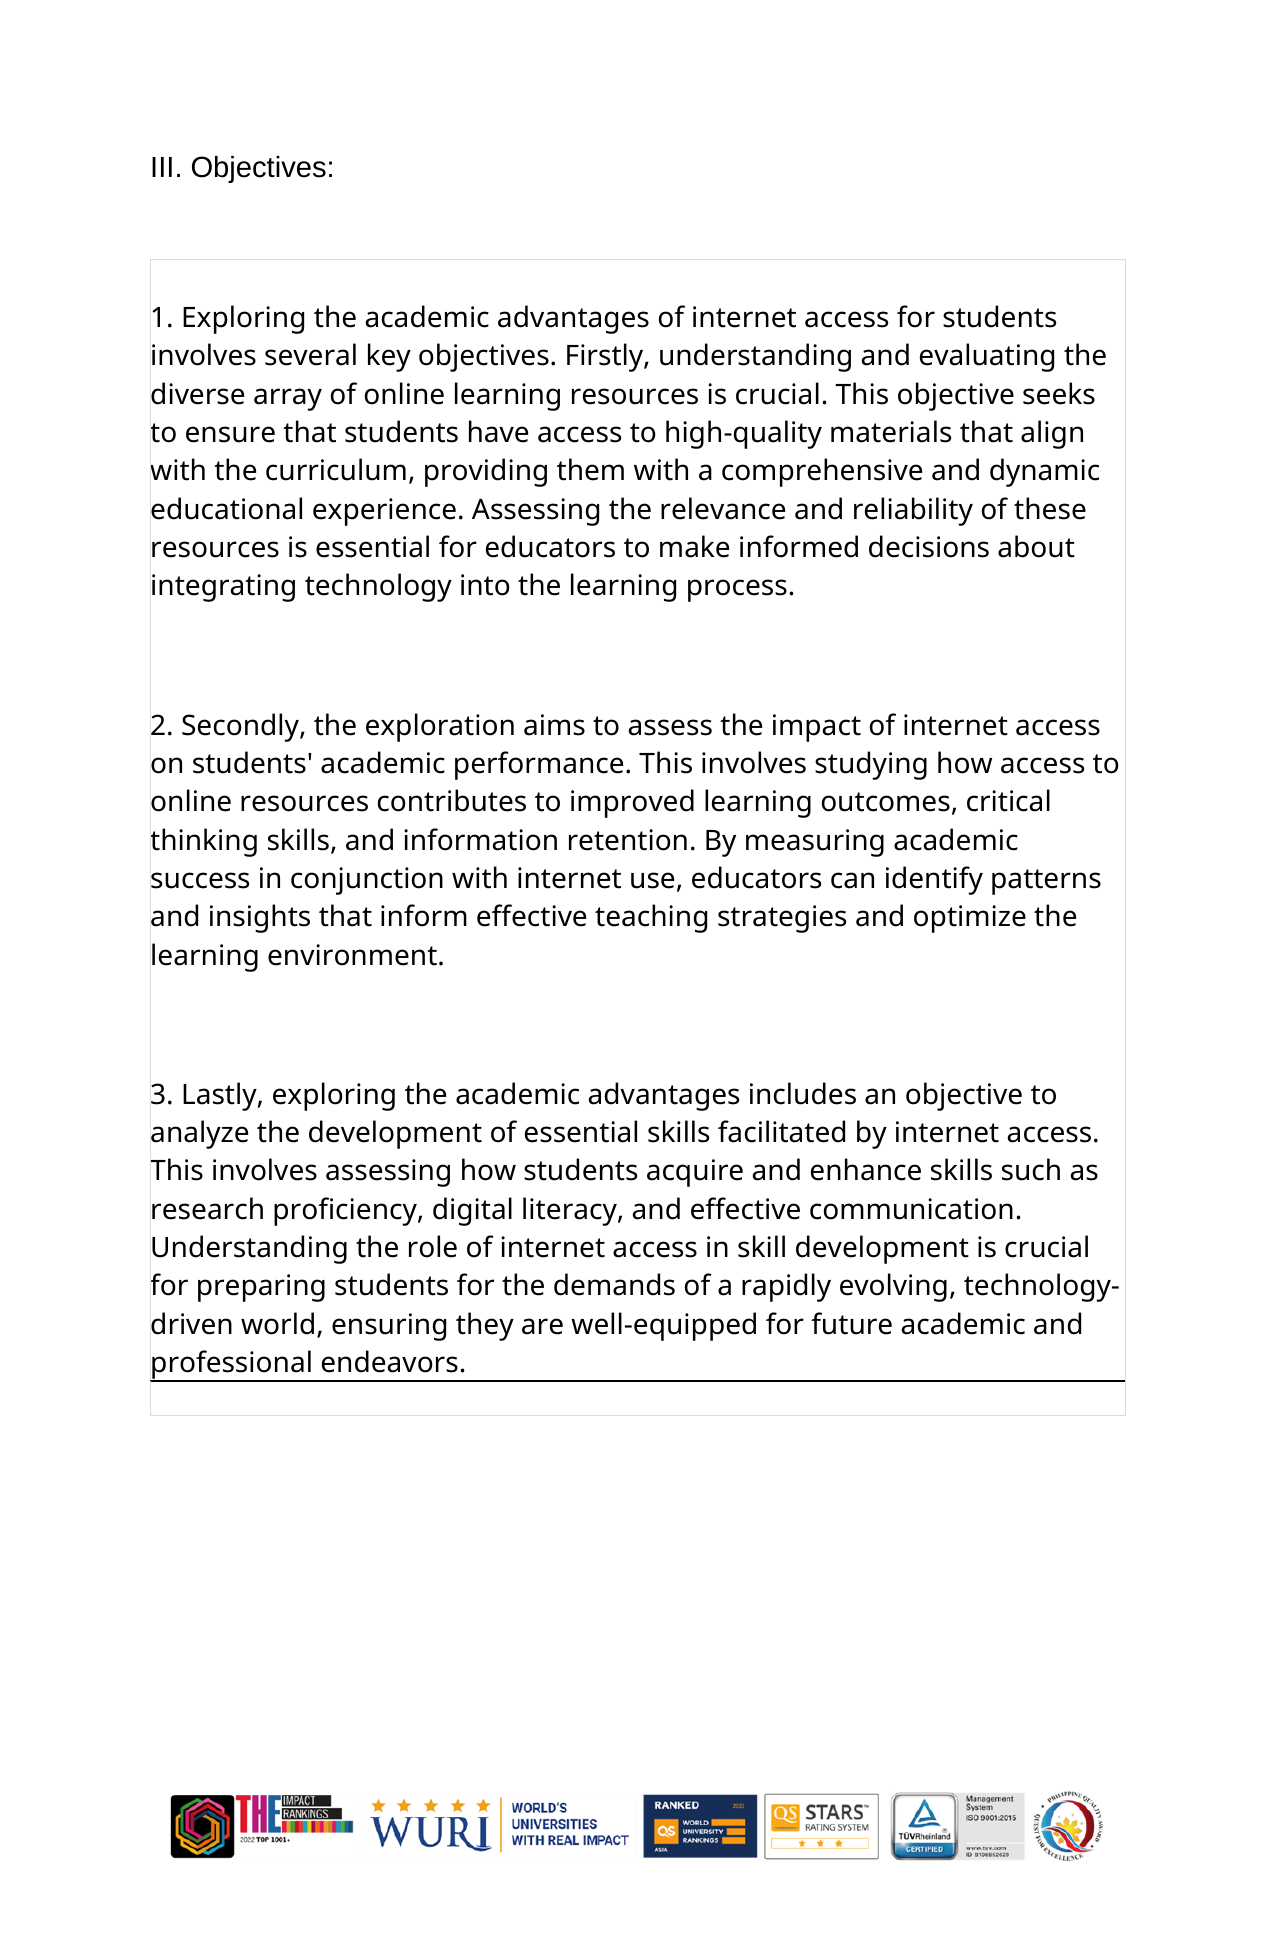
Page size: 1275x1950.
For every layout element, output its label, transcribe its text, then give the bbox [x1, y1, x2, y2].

text III. Objectives: [150, 150, 1125, 183]
text 3. Lastly, exploring the academic advantages includes an objective to analyze the development of essential skills facilitated by internet access. This involves assessing how students acquire and enhance skills such as research proficiency, digital literacy, and effective communication. Understanding the role of internet access in skill development is crucial for preparing students for the demands of a rapidly evolving, technology-driven world, ensuring they are well-equipped for future academic and professional endeavors. [151, 1073, 1125, 1380]
text 2. Secondly, the exploration aims to assess the impact of internet access on students' academic performance. This involves studying how access to online resources contributes to improved learning outcomes, critical thinking skills, and information retention. By measuring academic success in conjunction with internet use, educators can identify patterns and insights that inform effective teaching strategies and optimize the learning environment. [151, 704, 1125, 973]
text 1. Exploring the academic advantages of internet access for students involves several key objectives. Firstly, understanding and evaluating the diverse array of online learning resources is crucial. This objective seeks to ensure that students have access to high-quality materials that align with the curriculum, providing them with a comprehensive and dynamic educational experience. Assessing the relevance and reliability of these resources is essential for educators to make informed decisions about integrating technology into the learning process. [151, 260, 1125, 604]
picture [150, 1773, 1125, 1877]
